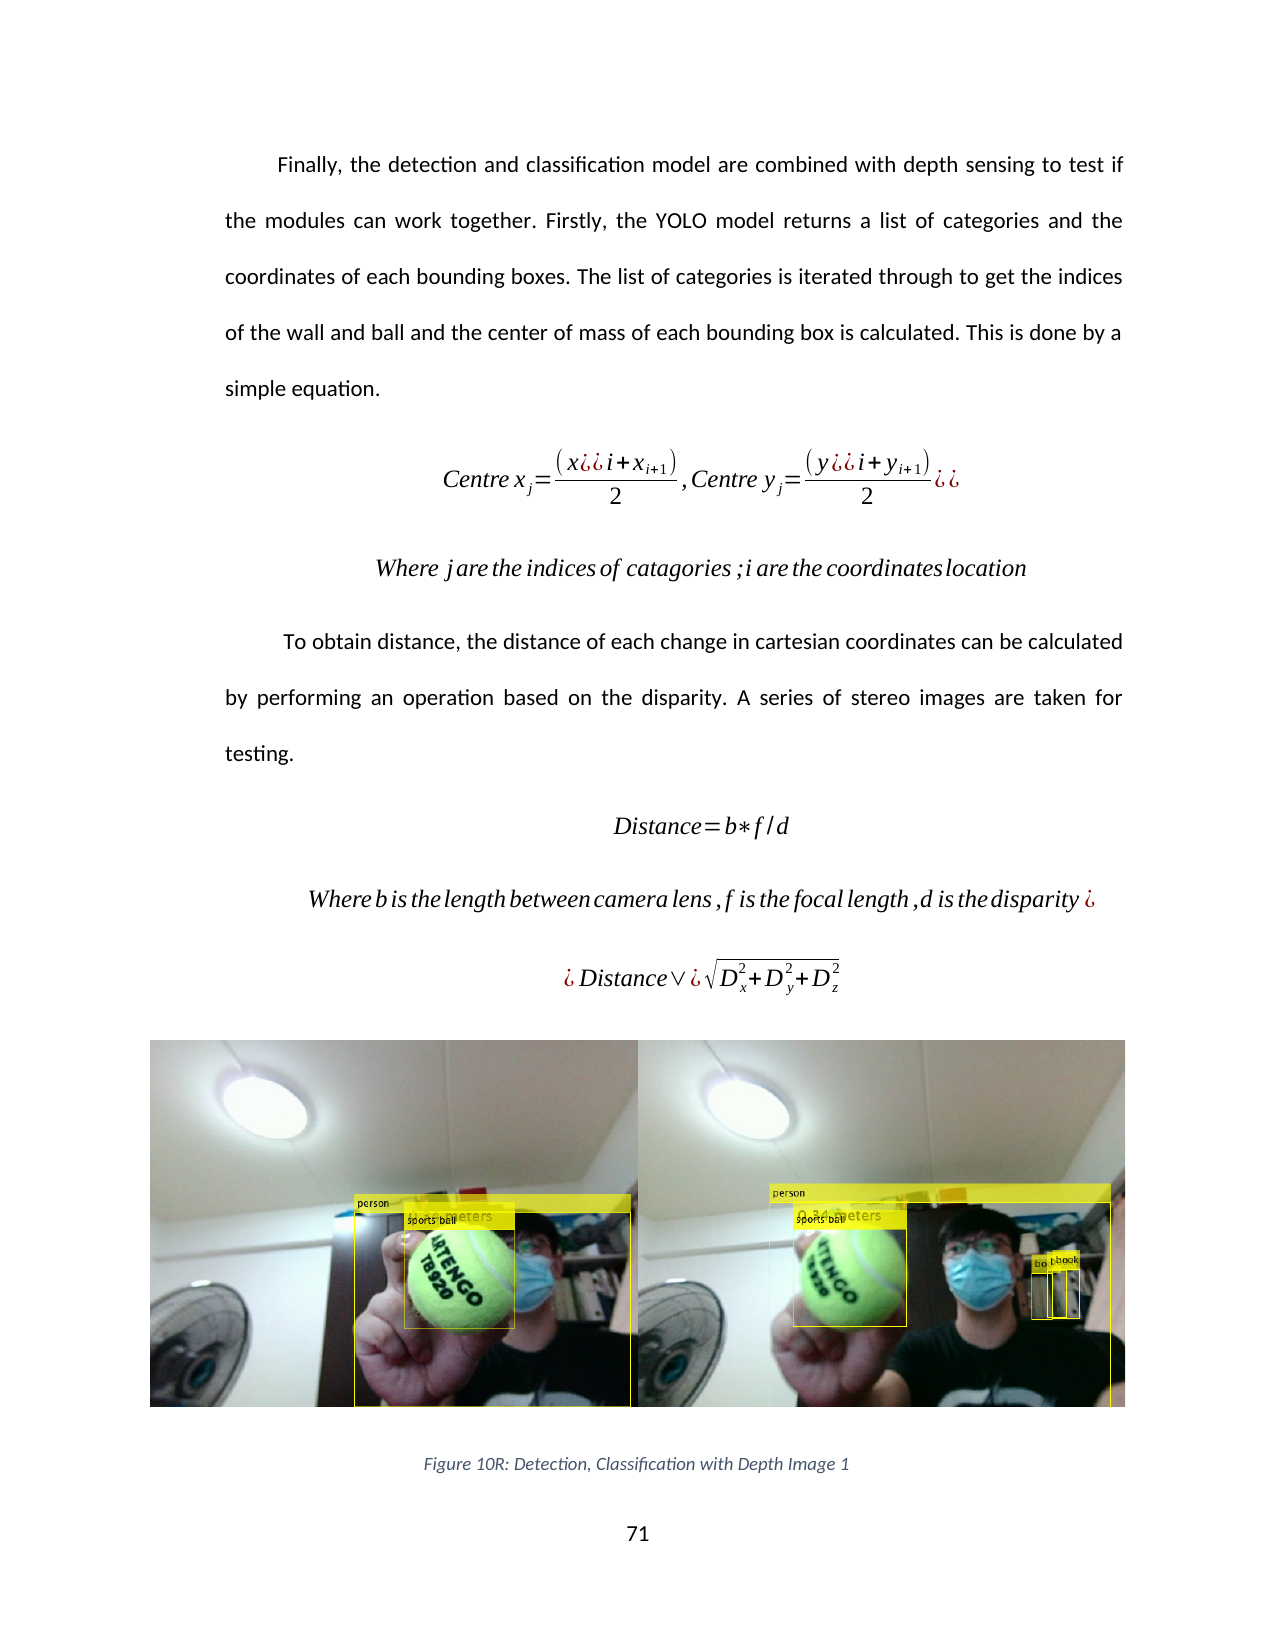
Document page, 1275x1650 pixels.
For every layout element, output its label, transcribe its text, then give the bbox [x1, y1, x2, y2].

text Figure 10R: Detection, Classification with Depth Image 1 [150, 1452, 1125, 1474]
picture [150, 1040, 1125, 1407]
text Finally, the detection and classification model are combined with depth sensing to test if the modules can work together. Firstly, the YOLO model returns a list of categories and the coordinates of each bounding boxes. The list of categories is iterated through to get the indices of the wall and ball and the center of mass of each bounding box is calculated. This is done by a simple equation. [225, 150, 1125, 402]
text To obtain distance, the distance of each change in cartesian coordinates can be calculated by performing an operation based on the disparity. A series of stereo images are taken for testing. [225, 627, 1125, 768]
